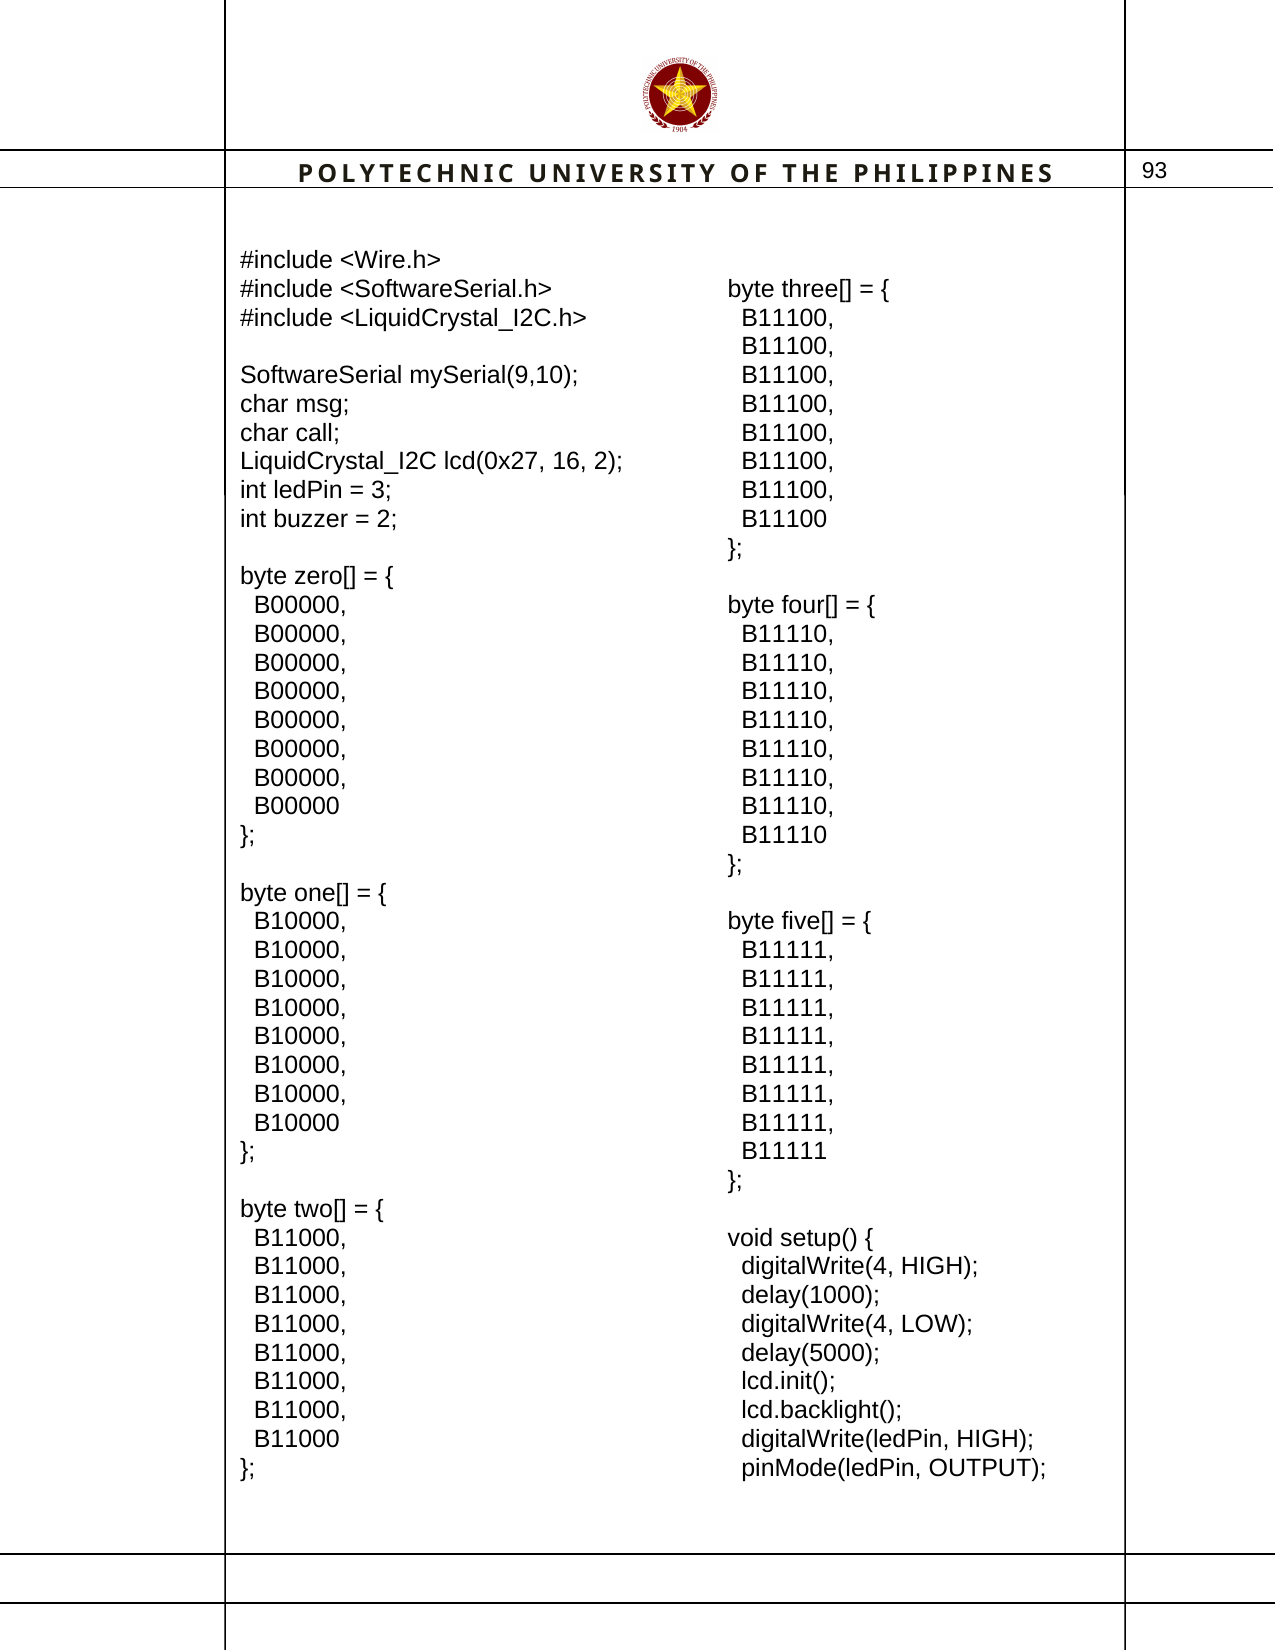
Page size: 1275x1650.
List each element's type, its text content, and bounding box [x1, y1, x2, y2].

text char call; [240, 417, 637, 446]
text B11110, [727, 676, 1125, 705]
text B11100, [727, 446, 1125, 475]
text B11110, [727, 705, 1125, 734]
text }; [727, 532, 1125, 561]
text B11110 [727, 820, 1125, 849]
text B00000, [240, 647, 637, 676]
text B11111, [727, 1079, 1125, 1107]
text byte three[] = { [727, 274, 1125, 302]
text B11110, [727, 762, 1125, 791]
text byte five[] = { [727, 906, 1125, 935]
text B11100, [727, 417, 1125, 446]
text B00000, [240, 734, 637, 762]
text delay(5000); [727, 1337, 1125, 1366]
text B11110, [727, 647, 1125, 676]
text B10000, [240, 1021, 637, 1050]
text B00000, [240, 590, 637, 619]
text }; [240, 1452, 637, 1481]
text SoftwareSerial mySerial(9,10); [240, 360, 637, 389]
text byte zero[] = { [240, 561, 637, 590]
text B00000 [240, 791, 637, 820]
text B11111, [727, 992, 1125, 1021]
text B10000, [240, 906, 637, 935]
text B11100, [727, 302, 1125, 331]
text B11000, [240, 1222, 637, 1251]
text B11000, [240, 1309, 637, 1337]
text byte one[] = { [240, 877, 637, 906]
text B11111, [727, 935, 1125, 964]
text B00000, [240, 676, 637, 705]
text B00000, [240, 762, 637, 791]
text B11110, [727, 619, 1125, 647]
text B10000, [240, 1050, 637, 1079]
text void setup() { [727, 1222, 1125, 1251]
text int ledPin = 3; [240, 475, 637, 504]
text B11000, [240, 1280, 637, 1309]
picture [642, 57, 718, 133]
text #include <SoftwareSerial.h> [240, 274, 637, 302]
text B11100, [727, 331, 1125, 360]
text digitalWrite(ledPin, HIGH); [727, 1424, 1125, 1452]
text B11111, [727, 964, 1125, 992]
text byte four[] = { [727, 590, 1125, 619]
text B11111, [727, 1021, 1125, 1050]
text B11000, [240, 1395, 637, 1424]
text B11111 [727, 1136, 1125, 1165]
text B10000, [240, 1079, 637, 1107]
text B00000, [240, 705, 637, 734]
text }; [727, 1165, 1125, 1194]
text digitalWrite(4, HIGH); [727, 1251, 1125, 1280]
text lcd.backlight(); [727, 1395, 1125, 1424]
text B11000, [240, 1251, 637, 1280]
text lcd.init(); [727, 1366, 1125, 1395]
text B10000, [240, 992, 637, 1021]
text B11000, [240, 1366, 637, 1395]
text }; [240, 1136, 637, 1165]
text byte two[] = { [240, 1194, 637, 1222]
text #include <LiquidCrystal_I2C.h> [240, 302, 637, 331]
text B11110, [727, 734, 1125, 762]
text B10000, [240, 964, 637, 992]
text int buzzer = 2; [240, 504, 637, 532]
text #include <Wire.h> [240, 245, 637, 274]
text char msg; [240, 389, 637, 417]
text B11100, [727, 360, 1125, 389]
text B10000, [240, 935, 637, 964]
text delay(1000); [727, 1280, 1125, 1309]
text }; [240, 820, 637, 849]
text digitalWrite(4, LOW); [727, 1309, 1125, 1337]
text B11000, [240, 1337, 637, 1366]
text }; [727, 849, 1125, 877]
text B11000 [240, 1424, 637, 1452]
text B00000, [240, 619, 637, 647]
text B11100 [727, 504, 1125, 532]
text pinMode(ledPin, OUTPUT); [727, 1452, 1125, 1481]
text LiquidCrystal_I2C lcd(0x27, 16, 2); [240, 446, 637, 475]
text B11111, [727, 1107, 1125, 1136]
text B10000 [240, 1107, 637, 1136]
text B11100, [727, 389, 1125, 417]
text B11111, [727, 1050, 1125, 1079]
text B11110, [727, 791, 1125, 820]
text B11100, [727, 475, 1125, 504]
